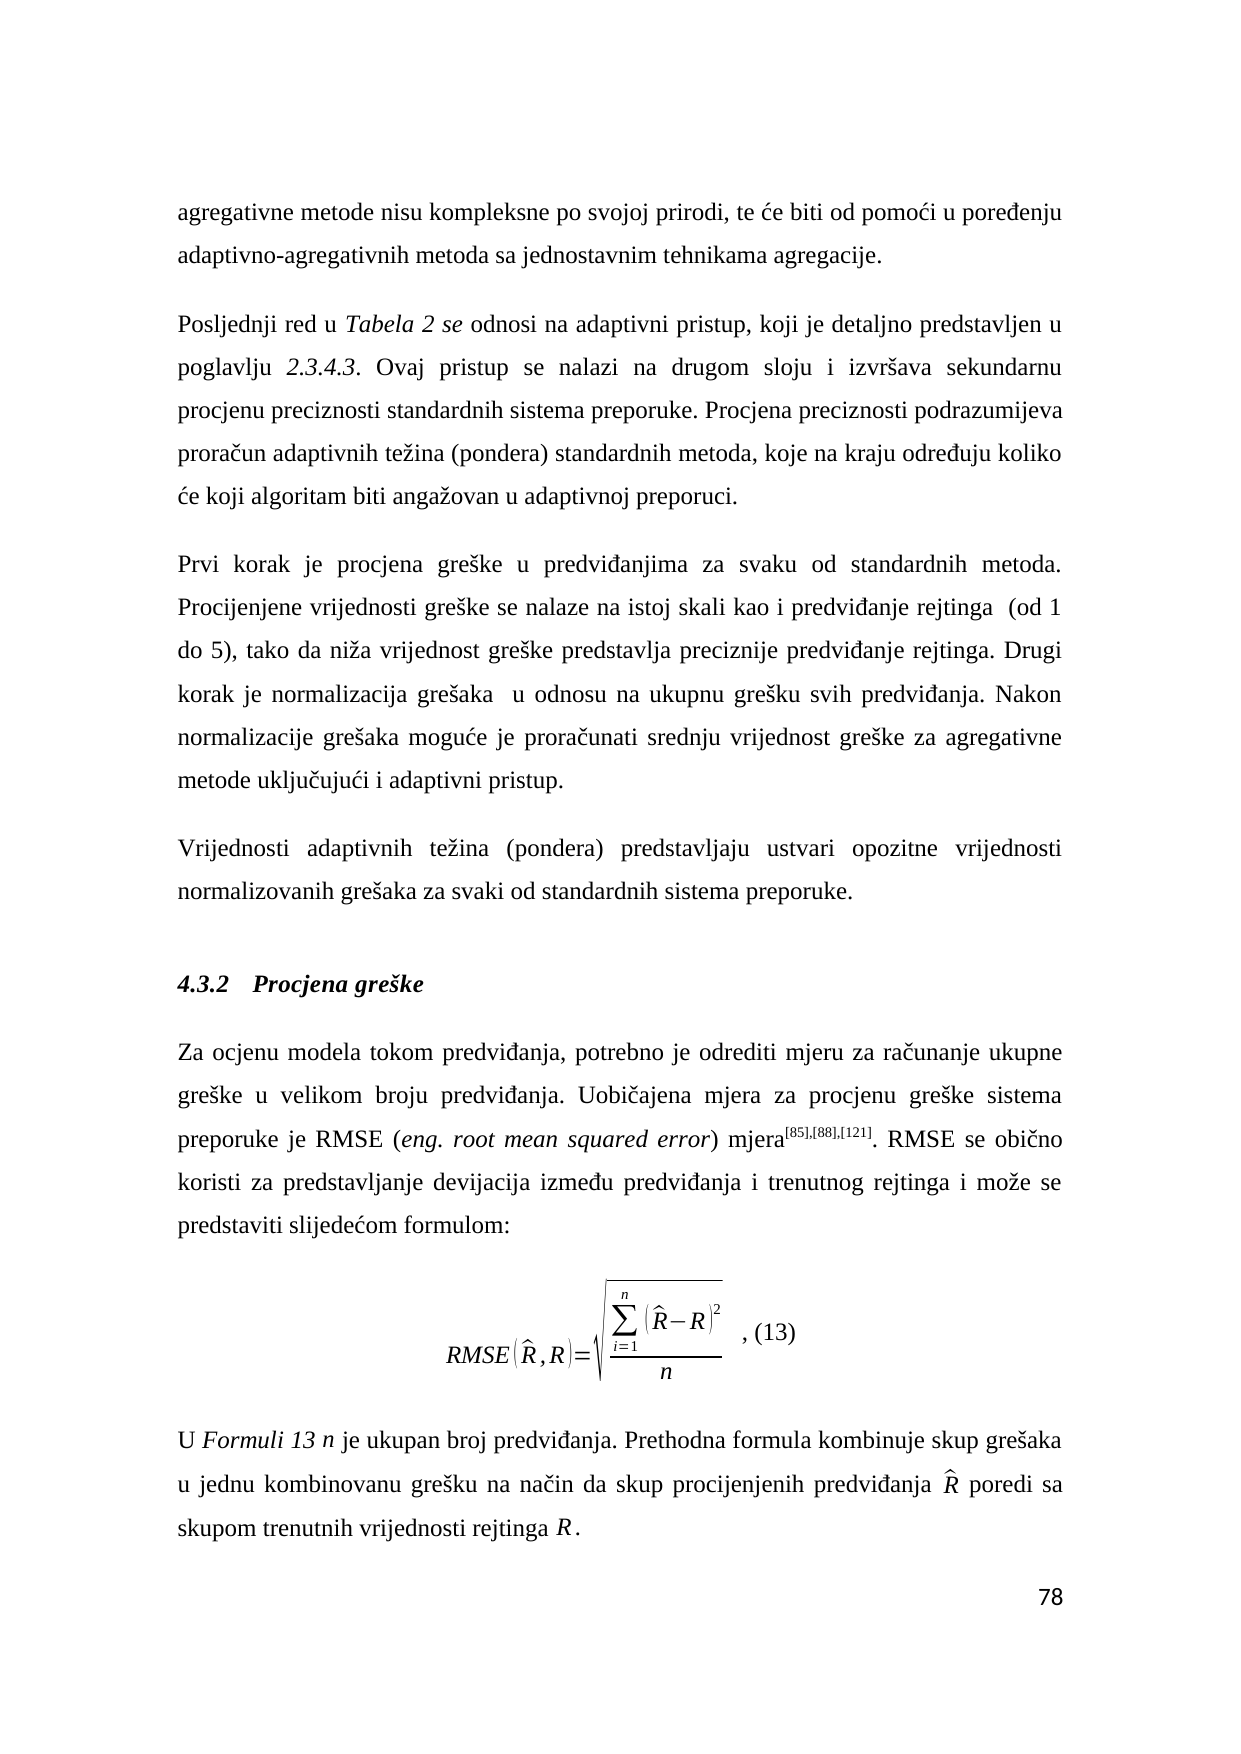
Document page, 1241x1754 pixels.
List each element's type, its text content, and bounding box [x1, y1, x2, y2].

text Za ocjenu modela tokom predviđanja, potrebno je odrediti mjeru za računanje ukupne greške u velikom broju predviđanja. Uobičajena mjera za procjenu greške sistema preporuke je RMSE (eng. root mean squared error) mjera[85],[88],[121]. RMSE se obično koristi za predstavljanje devijacija između predviđanja i trenutnog rejtinga i može se predstaviti slijedećom formulom: [177, 1037, 1063, 1239]
text Posljednji red u Tabela 2 se odnosi na adaptivni pristup, koji je detaljno predstavljen u poglavlju 2.3.4.3. Ovaj pristup se nalazi na drugom sloju i izvršava sekundarnu procjenu preciznosti standardnih sistema preporuke. Procjena preciznosti podrazumijeva proračun adaptivnih težina (pondera) standardnih metoda, koje na kraju određuju koliko će koji algoritam biti angažovan u adaptivnoj preporuci. [177, 309, 1063, 510]
text Vrijednosti adaptivnih težina (pondera) predstavljaju ustvari opozitne vrijednosti normalizovanih grešaka za svaki od standardnih sistema preporuke. [177, 833, 1063, 905]
text Prvi korak je procjena greške u predviđanjima za svaku od standardnih metoda. Procijenjene vrijednosti greške se nalaze na istoj skali kao i predviđanje rejtinga (od 1 do 5), tako da niža vrijednost greške predstavlja preciznije predviđanje rejtinga. Drugi korak je normalizacija grešaka u odnosu na ukupnu grešku svih predviđanja. Nakon normalizacije grešaka moguće je proračunati srednju vrijednost greške za agregativne metode uključujući i adaptivni pristup. [177, 549, 1063, 794]
text , (13) [177, 1278, 1063, 1386]
text U Formuli 13 je ukupan broj predviđanja. Prethodna formula kombinuje skup grešaka u jednu kombinovanu grešku na način da skup procijenjenih predviđanja poredi sa skupom trenutnih vrijednosti rejtinga [177, 1425, 1063, 1542]
subtitle Procjena greške [177, 969, 1063, 998]
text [177, 197, 1063, 269]
